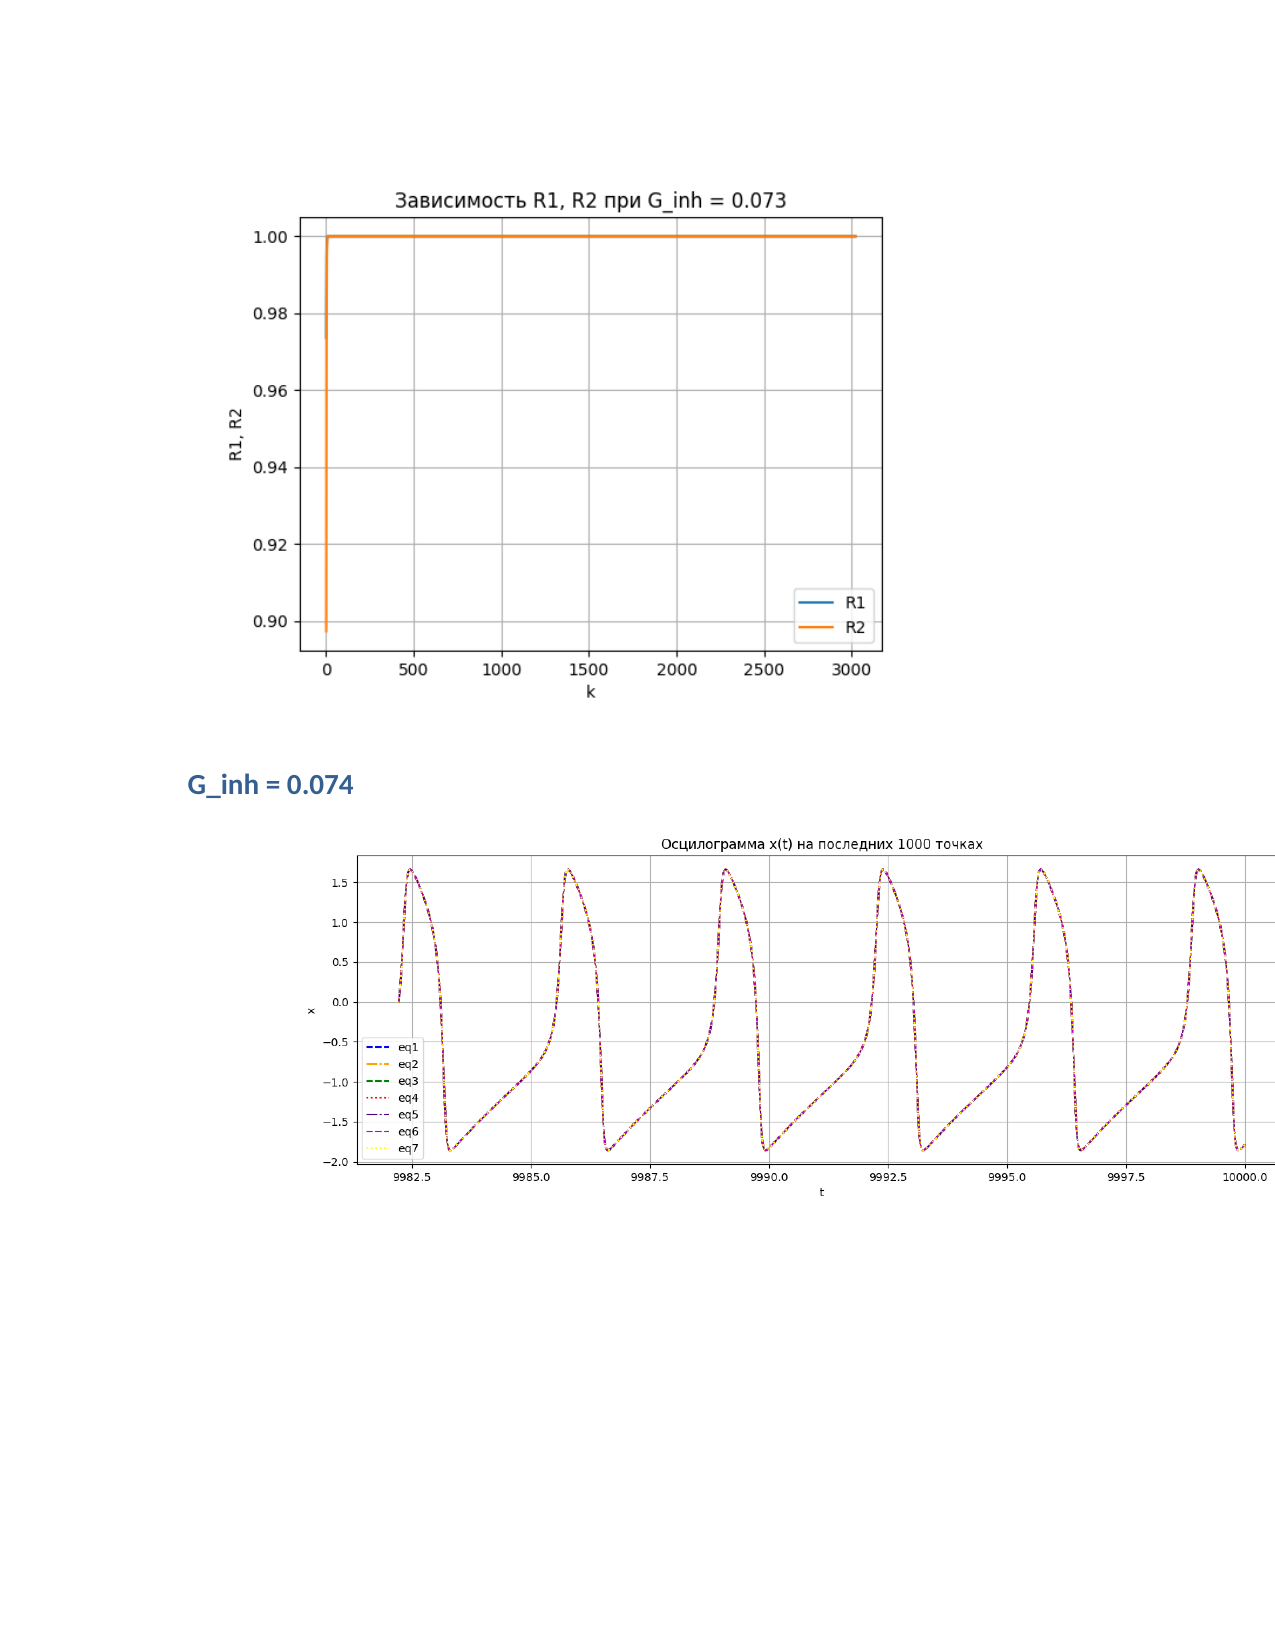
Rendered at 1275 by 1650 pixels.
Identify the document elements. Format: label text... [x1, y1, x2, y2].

subtitle G_inh = 0.074 [187, 766, 1087, 802]
picture [206, 807, 1275, 1208]
picture [206, 150, 957, 713]
